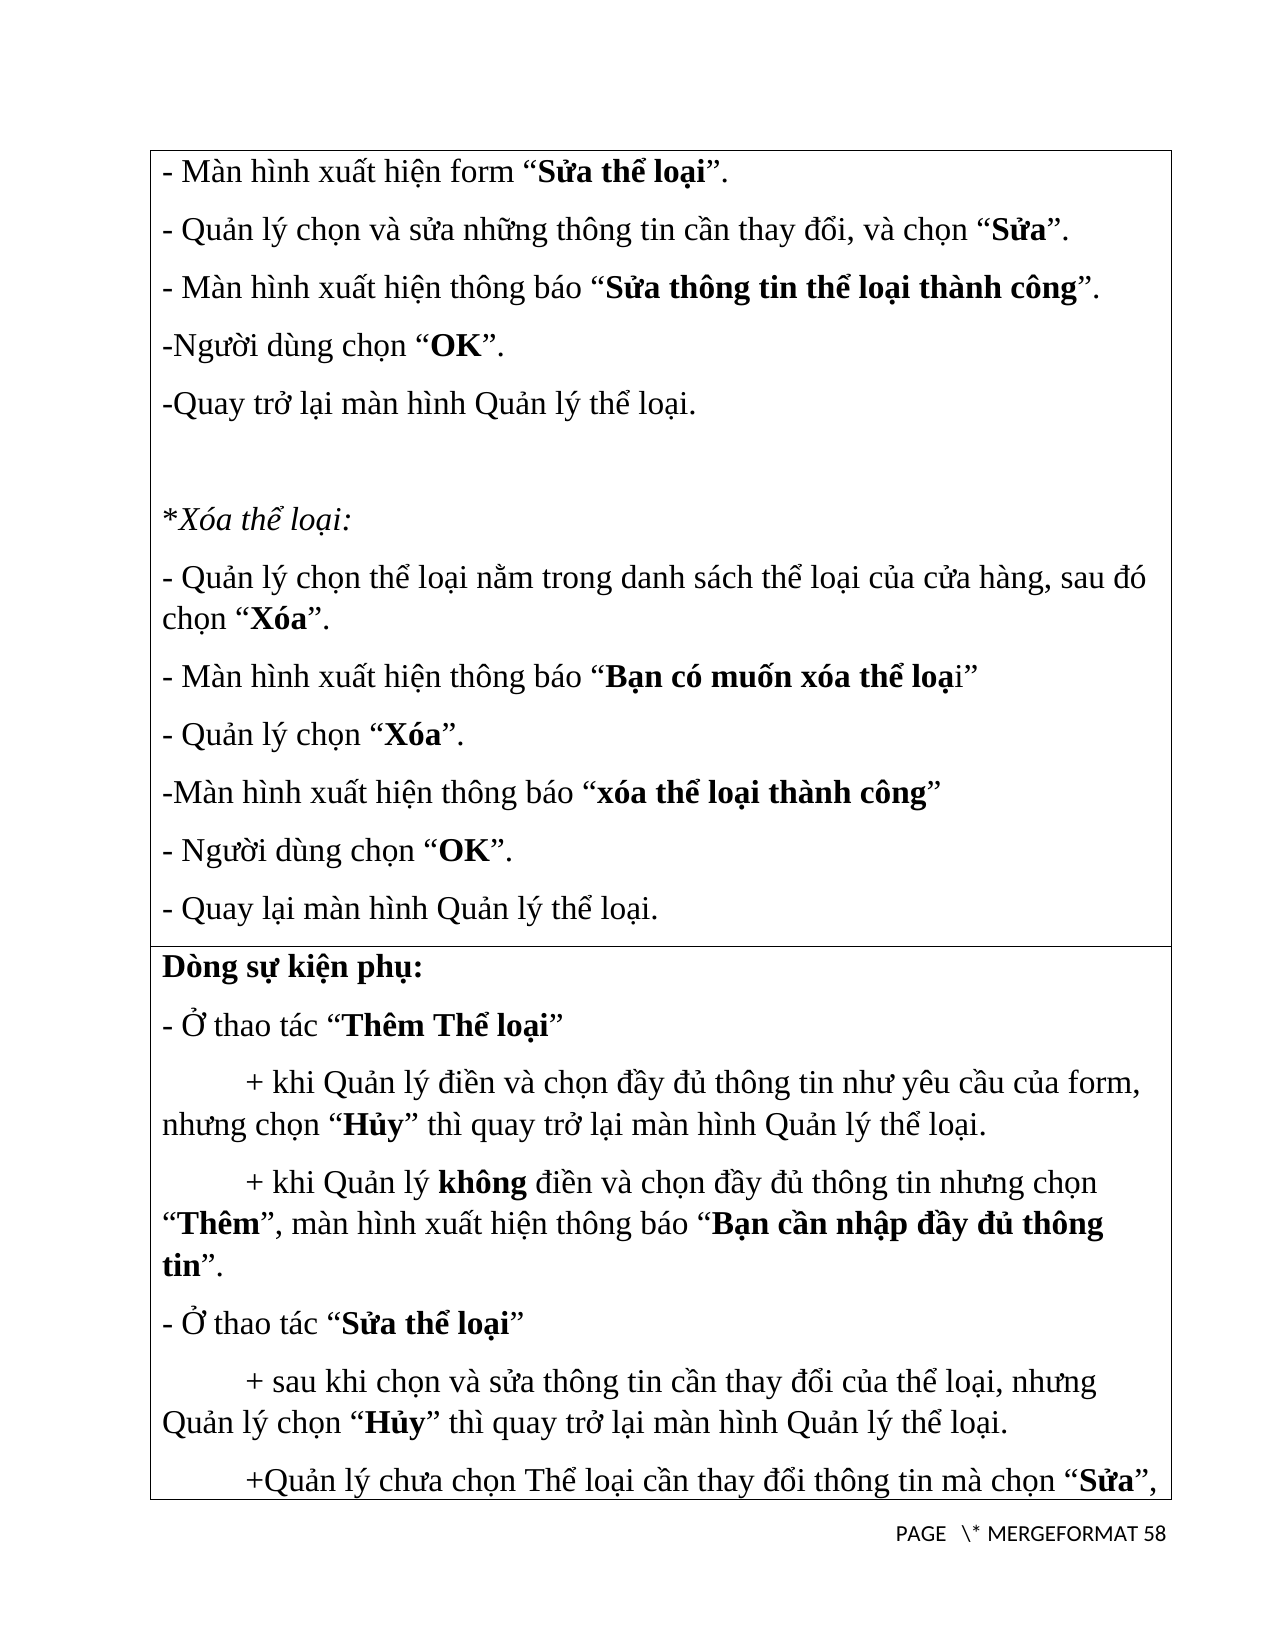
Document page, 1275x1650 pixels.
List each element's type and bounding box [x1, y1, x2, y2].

table_cell [151, 151, 1171, 946]
table_cell [151, 947, 1171, 1499]
